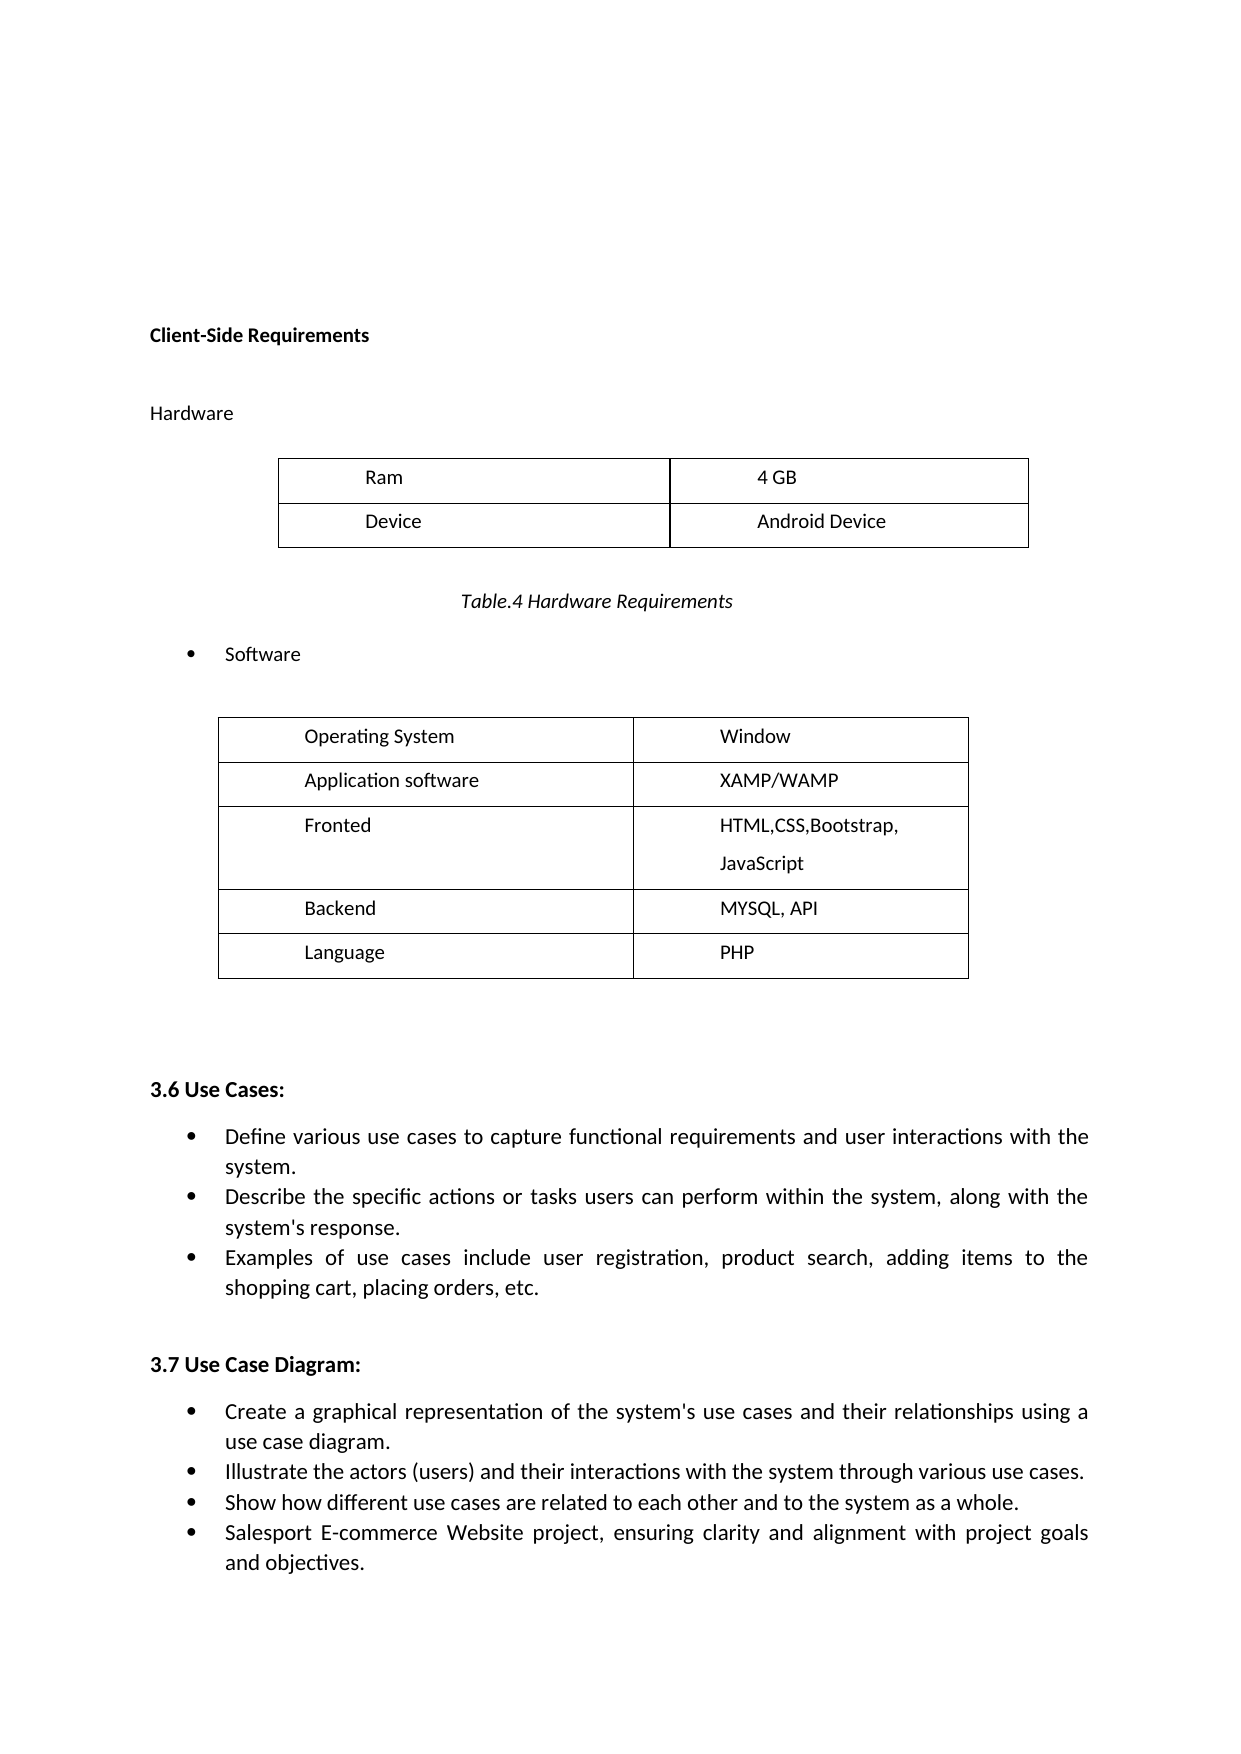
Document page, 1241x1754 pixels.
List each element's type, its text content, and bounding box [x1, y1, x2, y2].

table_cell PHP [634, 934, 968, 978]
list Show how different use cases are related to each other and to the system as a whole. [187, 1488, 1090, 1516]
table_cell HTML,CSS,Bootstrap, JavaScript [634, 807, 968, 889]
table_cell Fronted [219, 807, 633, 889]
table_cell Device [279, 504, 669, 547]
text Hardware [150, 400, 1090, 425]
text 3.6 Use Cases: [150, 1075, 1090, 1103]
list Software [187, 641, 1090, 666]
table_cell MYSQL, API [634, 890, 968, 933]
list Describe the specific actions or tasks users can perform within the system, along with the system's response. [187, 1182, 1090, 1241]
table_header Ram [279, 459, 669, 502]
table_cell Application software [219, 763, 633, 806]
table_header 4 GB [671, 459, 1028, 502]
table_cell XAMP/WAMP [634, 763, 968, 806]
list Define various use cases to capture functional requirements and user interactions with the system. [187, 1122, 1090, 1180]
list Illustrate the actors (users) and their interactions with the system through various use cases. [187, 1457, 1090, 1486]
list Salesport E-commerce Website project, ensuring clarity and alignment with project goals and objectives. [187, 1518, 1090, 1576]
table_cell Backend [219, 890, 633, 933]
text Client-Side Requirements [150, 322, 1090, 347]
table_cell Android Device [671, 504, 1028, 547]
list Create a graphical representation of the system's use cases and their relationships using a use case diagram. [187, 1397, 1090, 1455]
table_cell Language [219, 934, 633, 978]
table_header Operating System [219, 718, 633, 762]
text Table.4 Hardware Requirements [384, 548, 733, 613]
table_header Window [634, 718, 968, 762]
text 3.7 Use Case Diagram: [150, 1350, 1090, 1378]
list Examples of use cases include user registration, product search, adding items to the shopping cart, placing orders, etc. [187, 1243, 1090, 1301]
